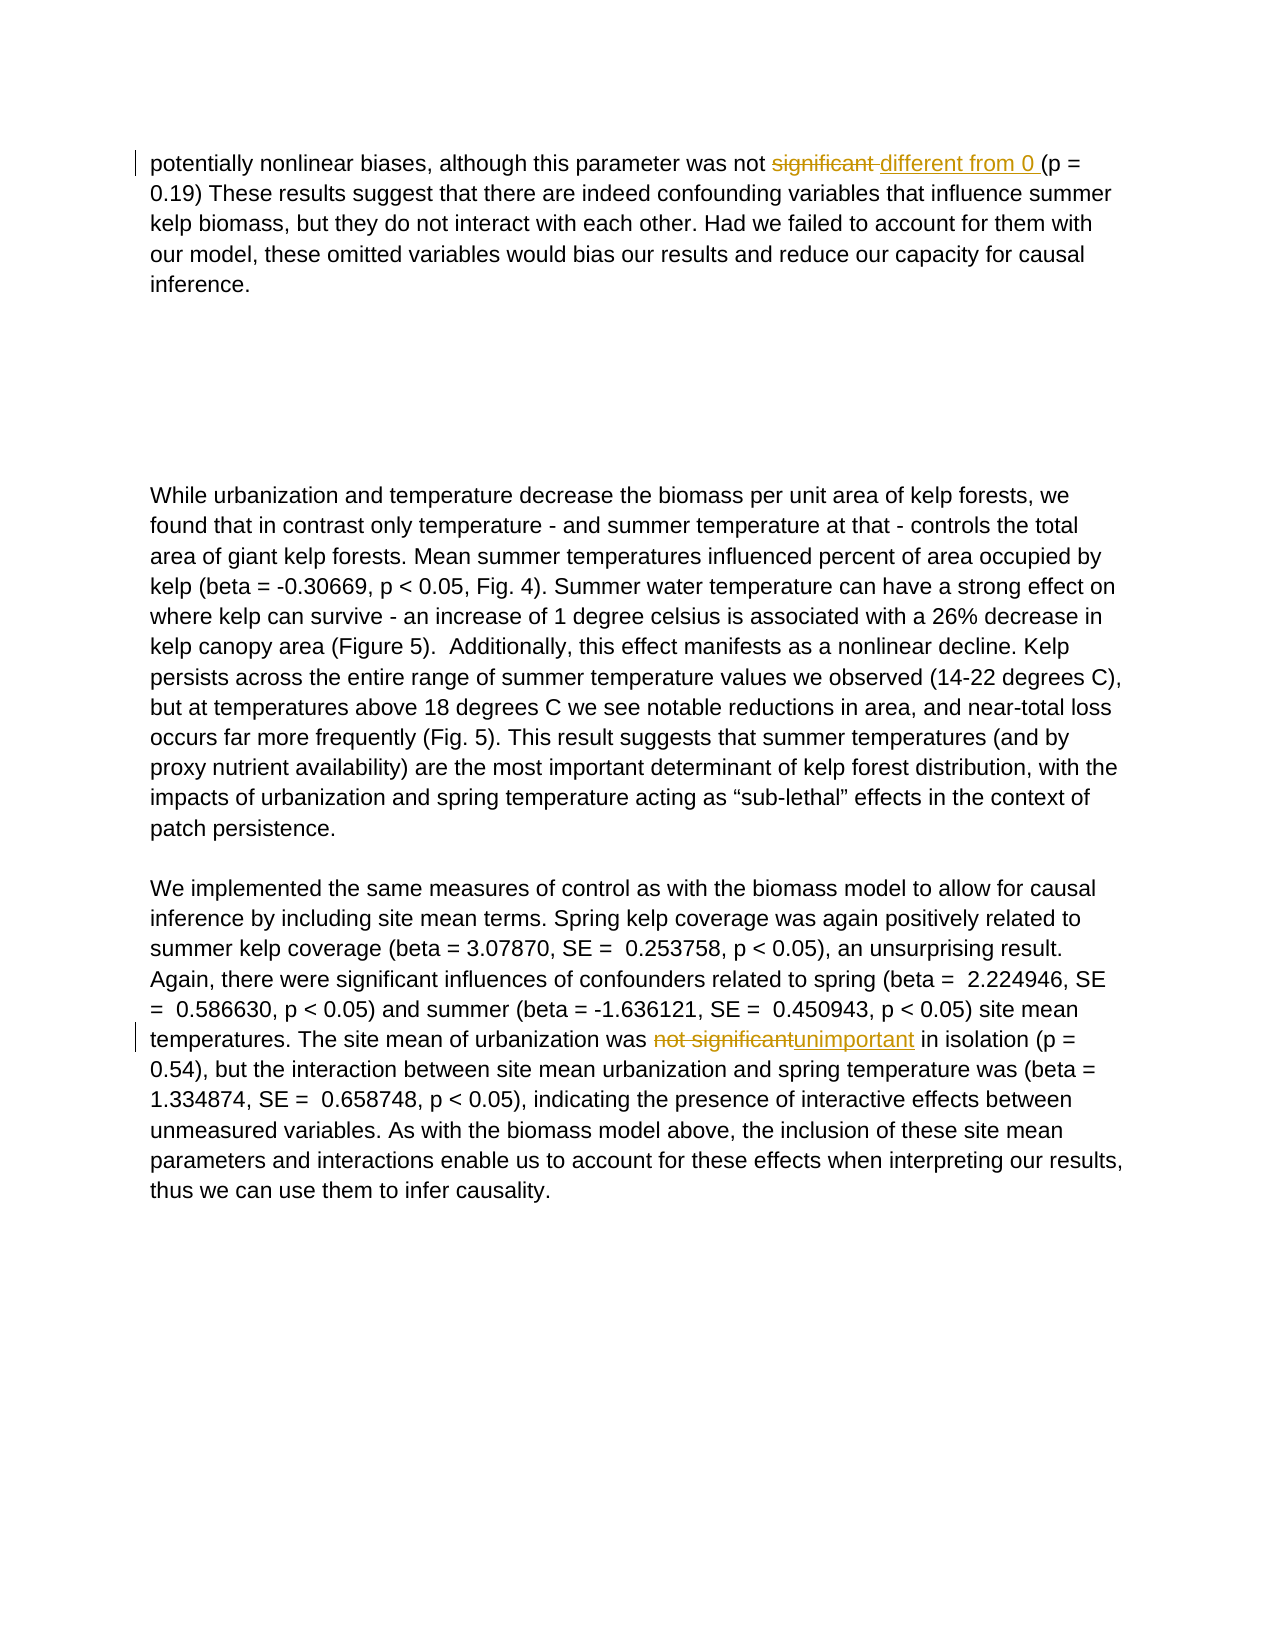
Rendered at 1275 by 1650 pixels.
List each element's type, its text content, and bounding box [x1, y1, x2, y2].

text We implemented the same measures of control as with the biomass model to allow for causal inference by including site mean terms. Spring kelp coverage was again positively related to summer kelp coverage (beta = 3.07870, SE = 0.253758, p < 0.05), an unsurprising result. Again, there were significant influences of confounders related to spring (beta = 2.224946, SE = 0.586630, p < 0.05) and summer (beta = -1.636121, SE = 0.450943, p < 0.05) site mean temperatures. The site mean of urbanization was in isolation (p = 0.54), but the interaction between site mean urbanization and spring temperature was (beta = 1.334874, SE = 0.658748, p < 0.05), indicating the presence of interactive effects between unmeasured variables. As with the biomass model above, the inclusion of these site mean parameters and interactions enable us to account for these effects when interpreting our results, thus we can use them to infer causality. [150, 875, 1125, 1203]
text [150, 150, 1125, 297]
text While urbanization and temperature decrease the biomass per unit area of kelp forests, we found that in contrast only temperature - and summer temperature at that - controls the total area of giant kelp forests. Mean summer temperatures influenced percent of area occupied by kelp (beta = -0.30669, p < 0.05, Fig. 4). Summer water temperature can have a strong effect on where kelp can survive - an increase of 1 degree celsius is associated with a 26% decrease in kelp canopy area (Figure 5). Additionally, this effect manifests as a nonlinear decline. Kelp persists across the entire range of summer temperature values we observed (14-22 degrees C), but at temperatures above 18 degrees C we see notable reductions in area, and near-total loss occurs far more frequently (Fig. 5). This result suggests that summer temperatures (and by proxy nutrient availability) are the most important determinant of kelp forest distribution, with the impacts of urbanization and spring temperature acting as “sub-lethal” effects in the context of patch persistence. [150, 482, 1125, 841]
